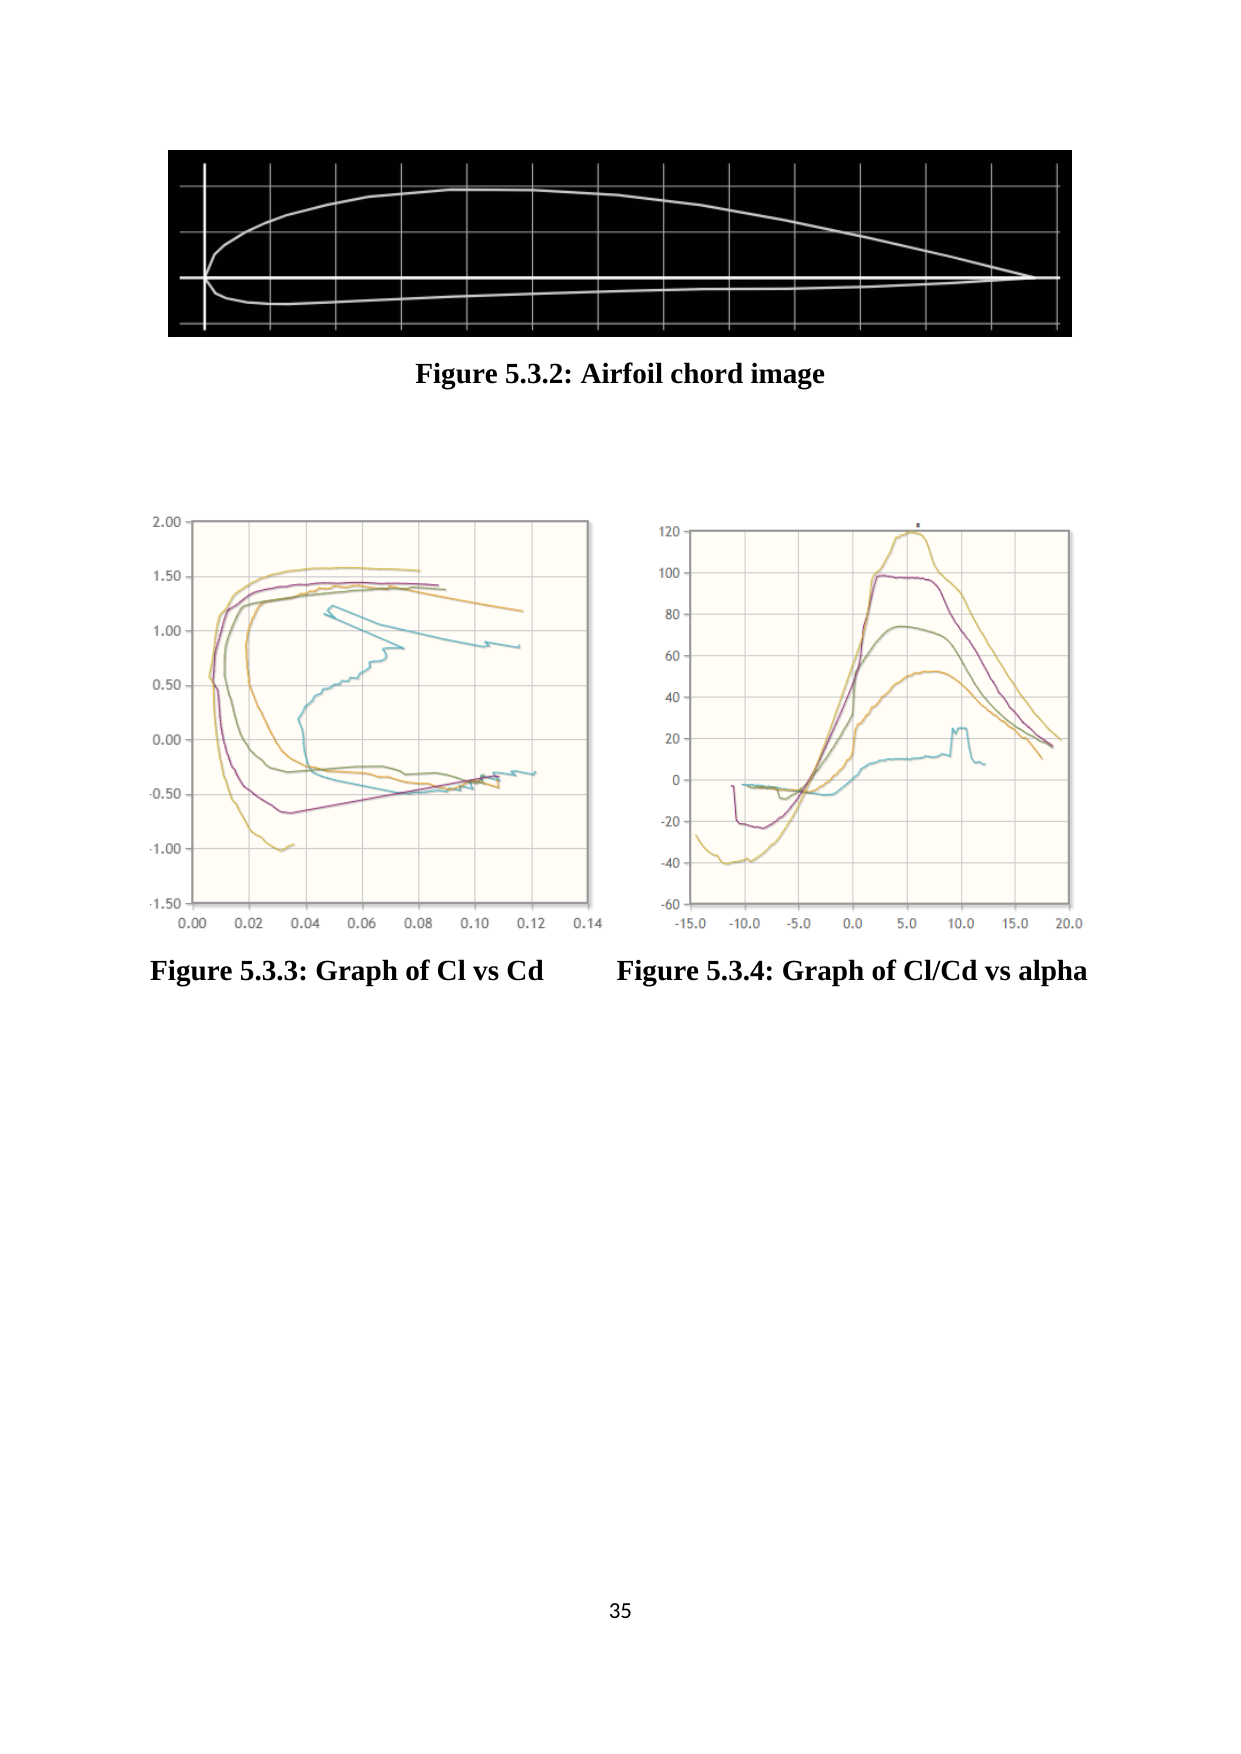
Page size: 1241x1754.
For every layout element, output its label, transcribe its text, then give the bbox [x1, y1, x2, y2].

text Figure 5.3.3: Graph of Cl vs Cd Figure 5.3.4: Graph of Cl/Cd vs alpha [150, 953, 1090, 987]
picture [150, 514, 605, 934]
picture [655, 523, 1086, 934]
text Figure 5.3.2: Airfoil chord image [150, 356, 1090, 390]
picture [172, 154, 1068, 333]
